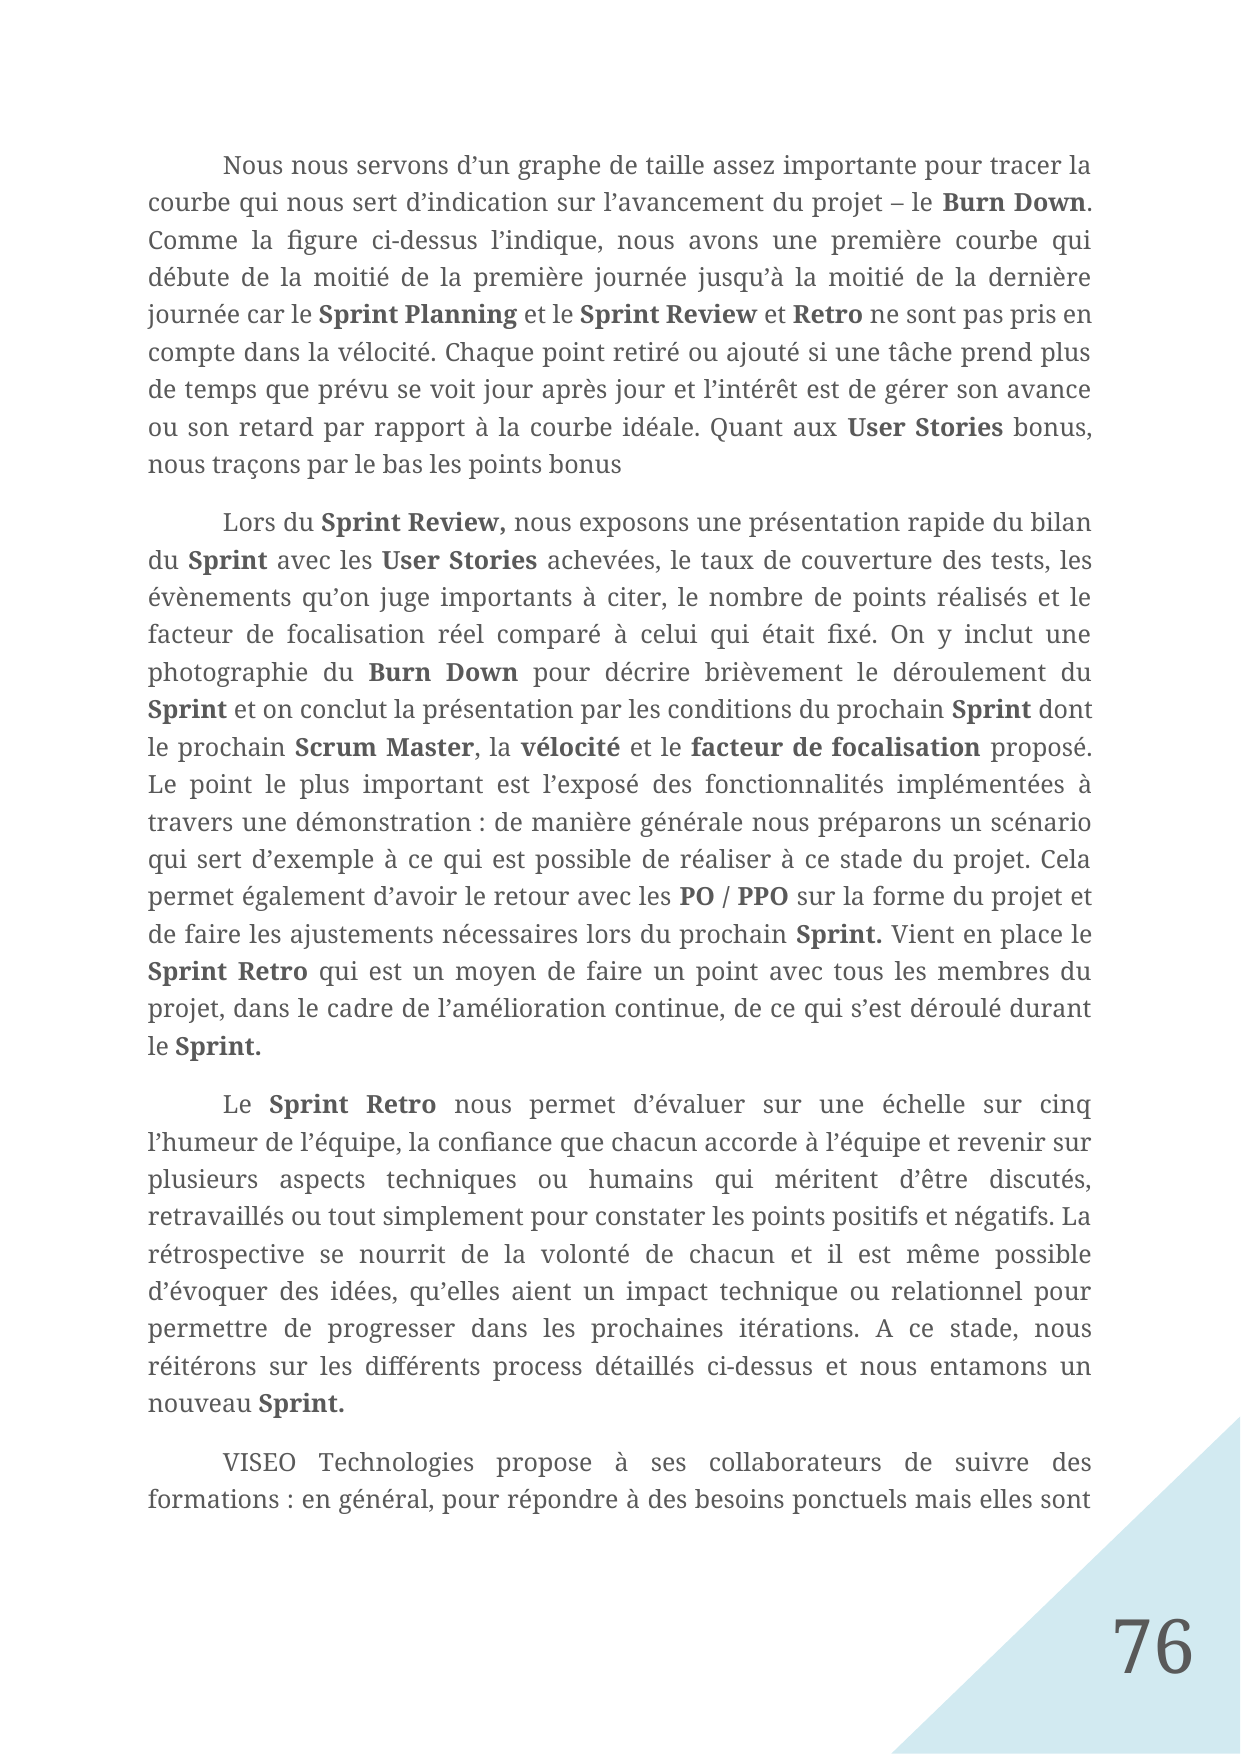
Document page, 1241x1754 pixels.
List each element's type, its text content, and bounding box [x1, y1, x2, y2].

text Nous nous servons d’un graphe de taille assez importante pour tracer la courbe qui nous sert d’indication sur l’avancement du projet – le Burn Down. Comme la figure ci-dessus l’indique, nous avons une première courbe qui débute de la moitié de la première journée jusqu’à la moitié de la dernière journée car le Sprint Planning et le Sprint Review et Retro ne sont pas pris en compte dans la vélocité. Chaque point retiré ou ajouté si une tâche prend plus de temps que prévu se voit jour après jour et l’intérêt est de gérer son avance ou son retard par rapport à la courbe idéale. Quant aux User Stories bonus, nous traçons par le bas les points bonus [148, 148, 1093, 481]
text Lors du Sprint Review, nous exposons une présentation rapide du bilan du Sprint avec les User Stories achevées, le taux de couverture des tests, les évènements qu’on juge importants à citer, le nombre de points réalisés et le facteur de focalisation réel comparé à celui qui était fixé. On y inclut une photographie du Burn Down pour décrire brièvement le déroulement du Sprint et on conclut la présentation par les conditions du prochain Sprint dont le prochain Scrum Master, la vélocité et le facteur de focalisation proposé. Le point le plus important est l’exposé des fonctionnalités implémentées à travers une démonstration : de manière générale nous préparons un scénario qui sert d’exemple à ce qui est possible de réaliser à ce stade du projet. Cela permet également d’avoir le retour avec les PO / PPO sur la forme du projet et de faire les ajustements nécessaires lors du prochain Sprint. Vient en place le Sprint Retro qui est un moyen de faire un point avec tous les membres du projet, dans le cadre de l’amélioration continue, de ce qui s’est déroulé durant le Sprint. [148, 505, 1093, 1063]
text Le Sprint Retro nous permet d’évaluer sur une échelle sur cinq l’humeur de l’équipe, la confiance que chacun accorde à l’équipe et revenir sur plusieurs aspects techniques ou humains qui méritent d’être discutés, retravaillés ou tout simplement pour constater les points positifs et négatifs. La rétrospective se nourrit de la volonté de chacun et il est même possible d’évoquer des idées, qu’elles aient un impact technique ou relationnel pour permettre de progresser dans les prochaines itérations. A ce stade, nous réitérons sur les différents process détaillés ci-dessus et nous entamons un nouveau Sprint. [148, 1087, 1093, 1420]
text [148, 1444, 1093, 1516]
